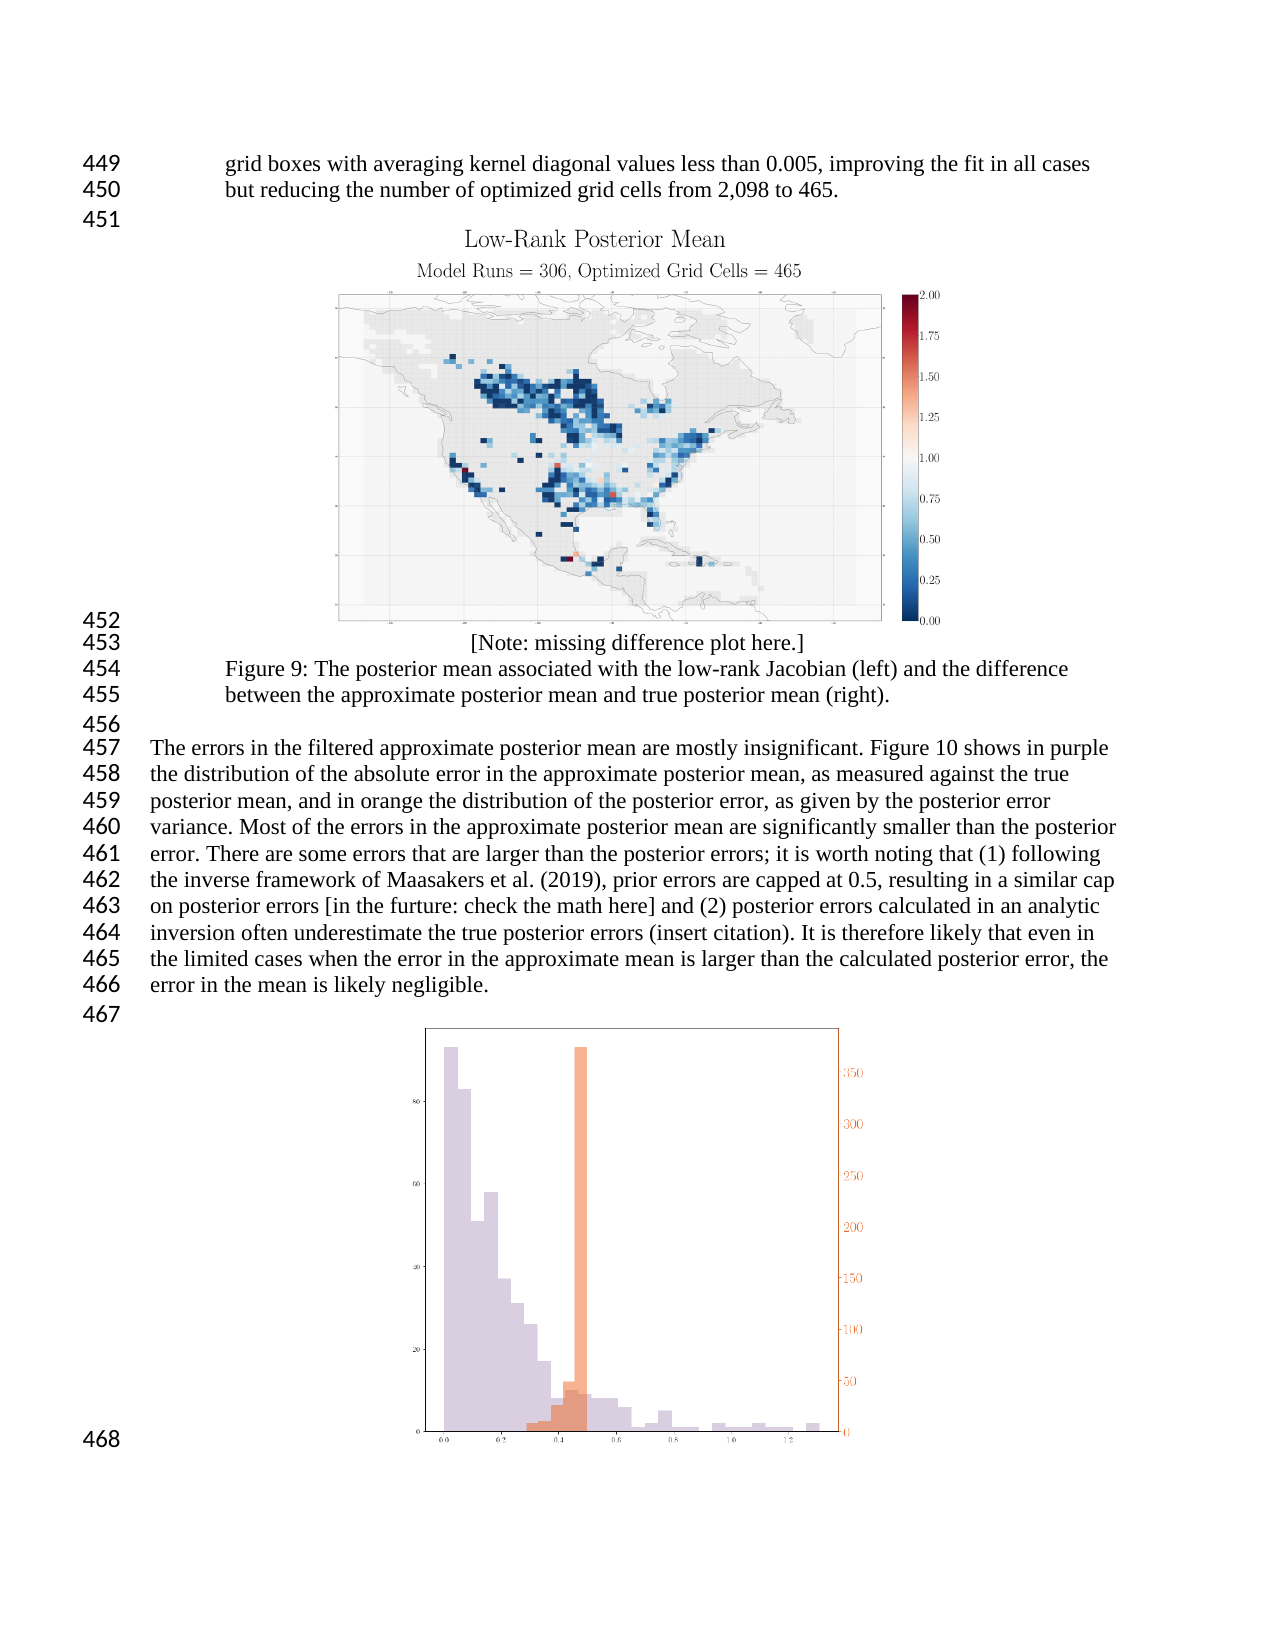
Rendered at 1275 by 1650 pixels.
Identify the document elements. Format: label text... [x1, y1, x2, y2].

picture [333, 229, 942, 629]
picture [407, 1024, 868, 1448]
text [225, 150, 1125, 203]
text The errors in the filtered approximate posterior mean are mostly insignificant. Figure 10 shows in purple the distribution of the absolute error in the approximate posterior mean, as measured against the true posterior mean, and in orange the distribution of the posterior error, as given by the posterior error variance. Most of the errors in the approximate posterior mean are significantly smaller than the posterior error. There are some errors that are larger than the posterior errors; it is worth noting that (1) following the inverse framework of Maasakers et al. (2019), prior errors are capped at 0.5, resulting in a similar cap on posterior errors [in the furture: check the math here] and (2) posterior errors calculated in an analytic inversion often underestimate the true posterior errors (insert citation). It is therefore likely that even in the limited cases when the error in the approximate mean is larger than the calculated posterior error, the error in the mean is likely negligible. [150, 734, 1125, 998]
text [Note: missing difference plot here.] [150, 629, 1125, 655]
text Figure 9: The posterior mean associated with the low-rank Jacobian (left) and the difference between the approximate posterior mean and true posterior mean (right). [150, 655, 1125, 708]
